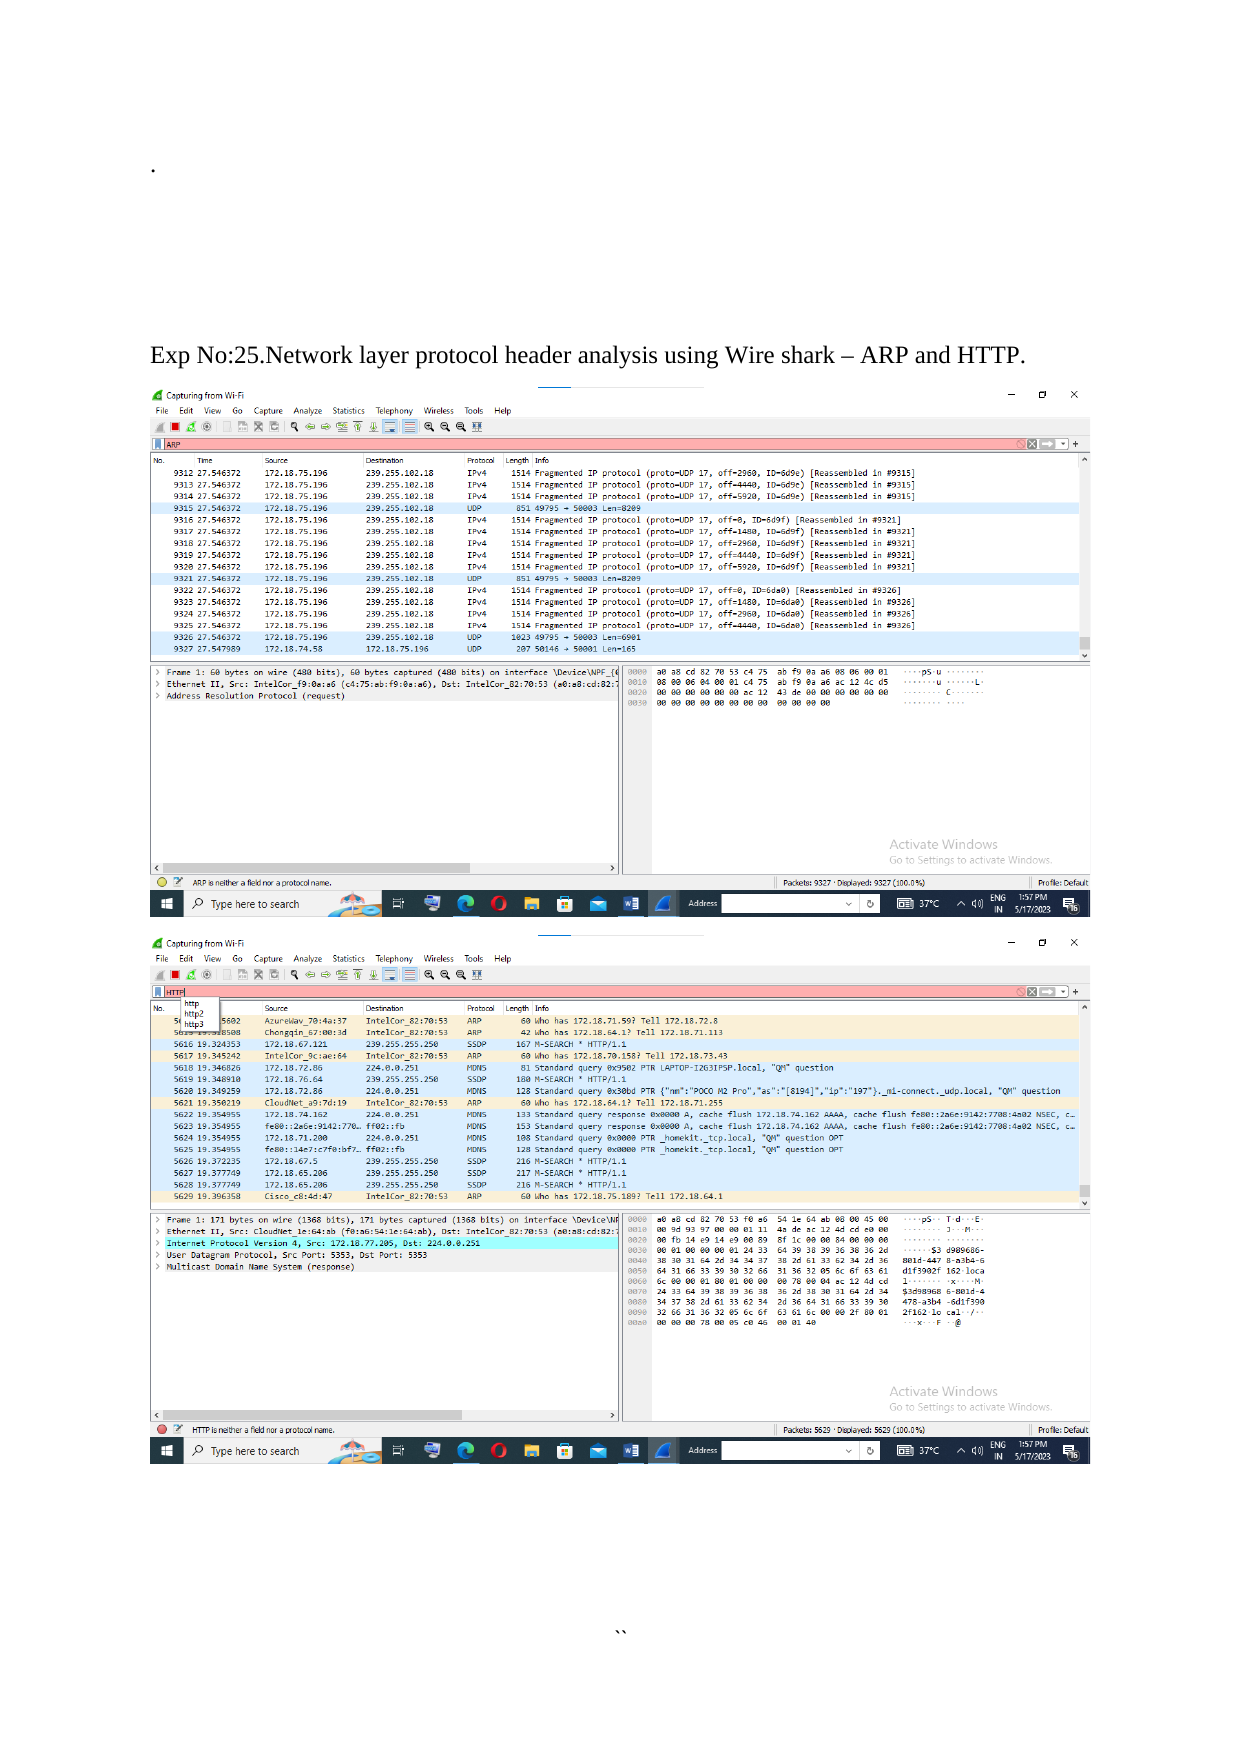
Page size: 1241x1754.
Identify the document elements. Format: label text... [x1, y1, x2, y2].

picture [150, 935, 1091, 1464]
picture [150, 387, 1091, 917]
text Exp No:25.Network layer protocol header analysis using Wire shark – ARP and HTTP. [150, 340, 1090, 369]
